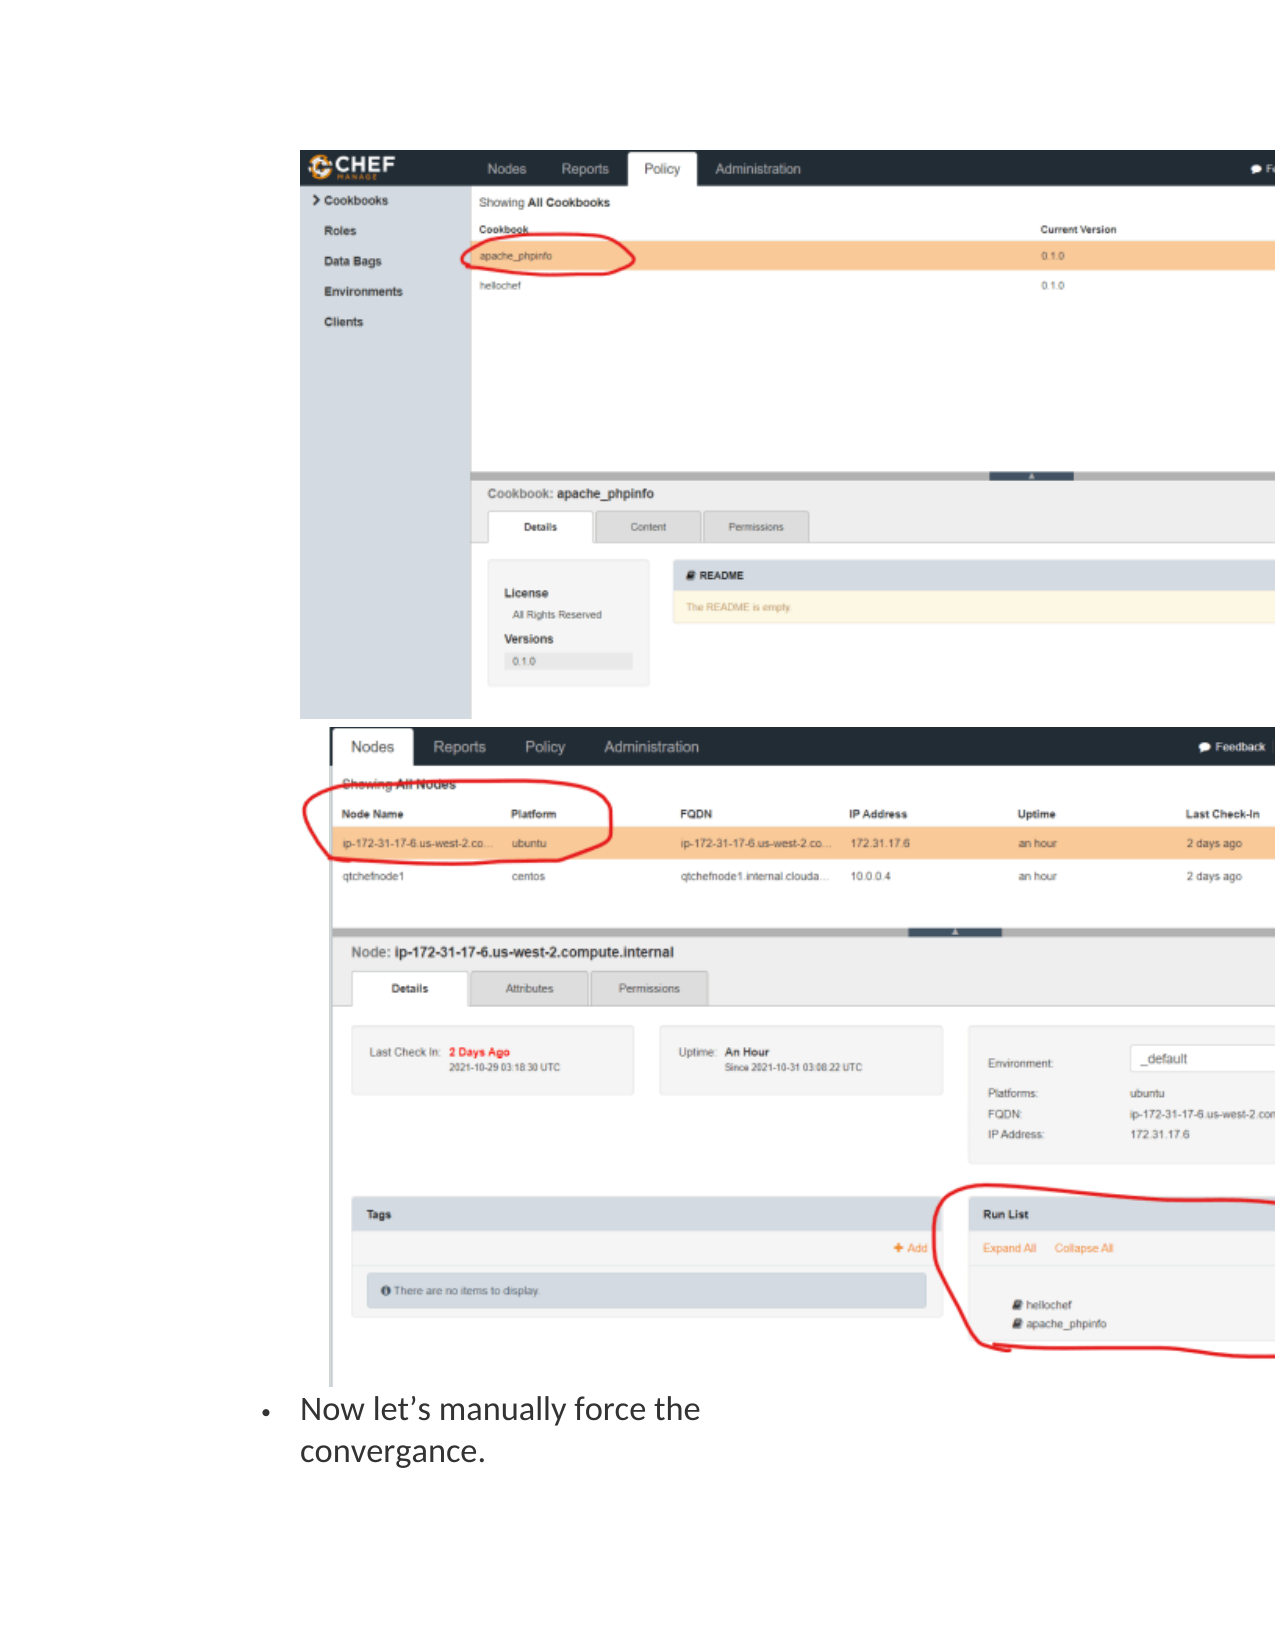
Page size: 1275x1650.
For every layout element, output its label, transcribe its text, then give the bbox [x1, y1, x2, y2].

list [262, 1387, 1125, 1471]
picture [300, 727, 1275, 1387]
picture [300, 150, 1275, 719]
